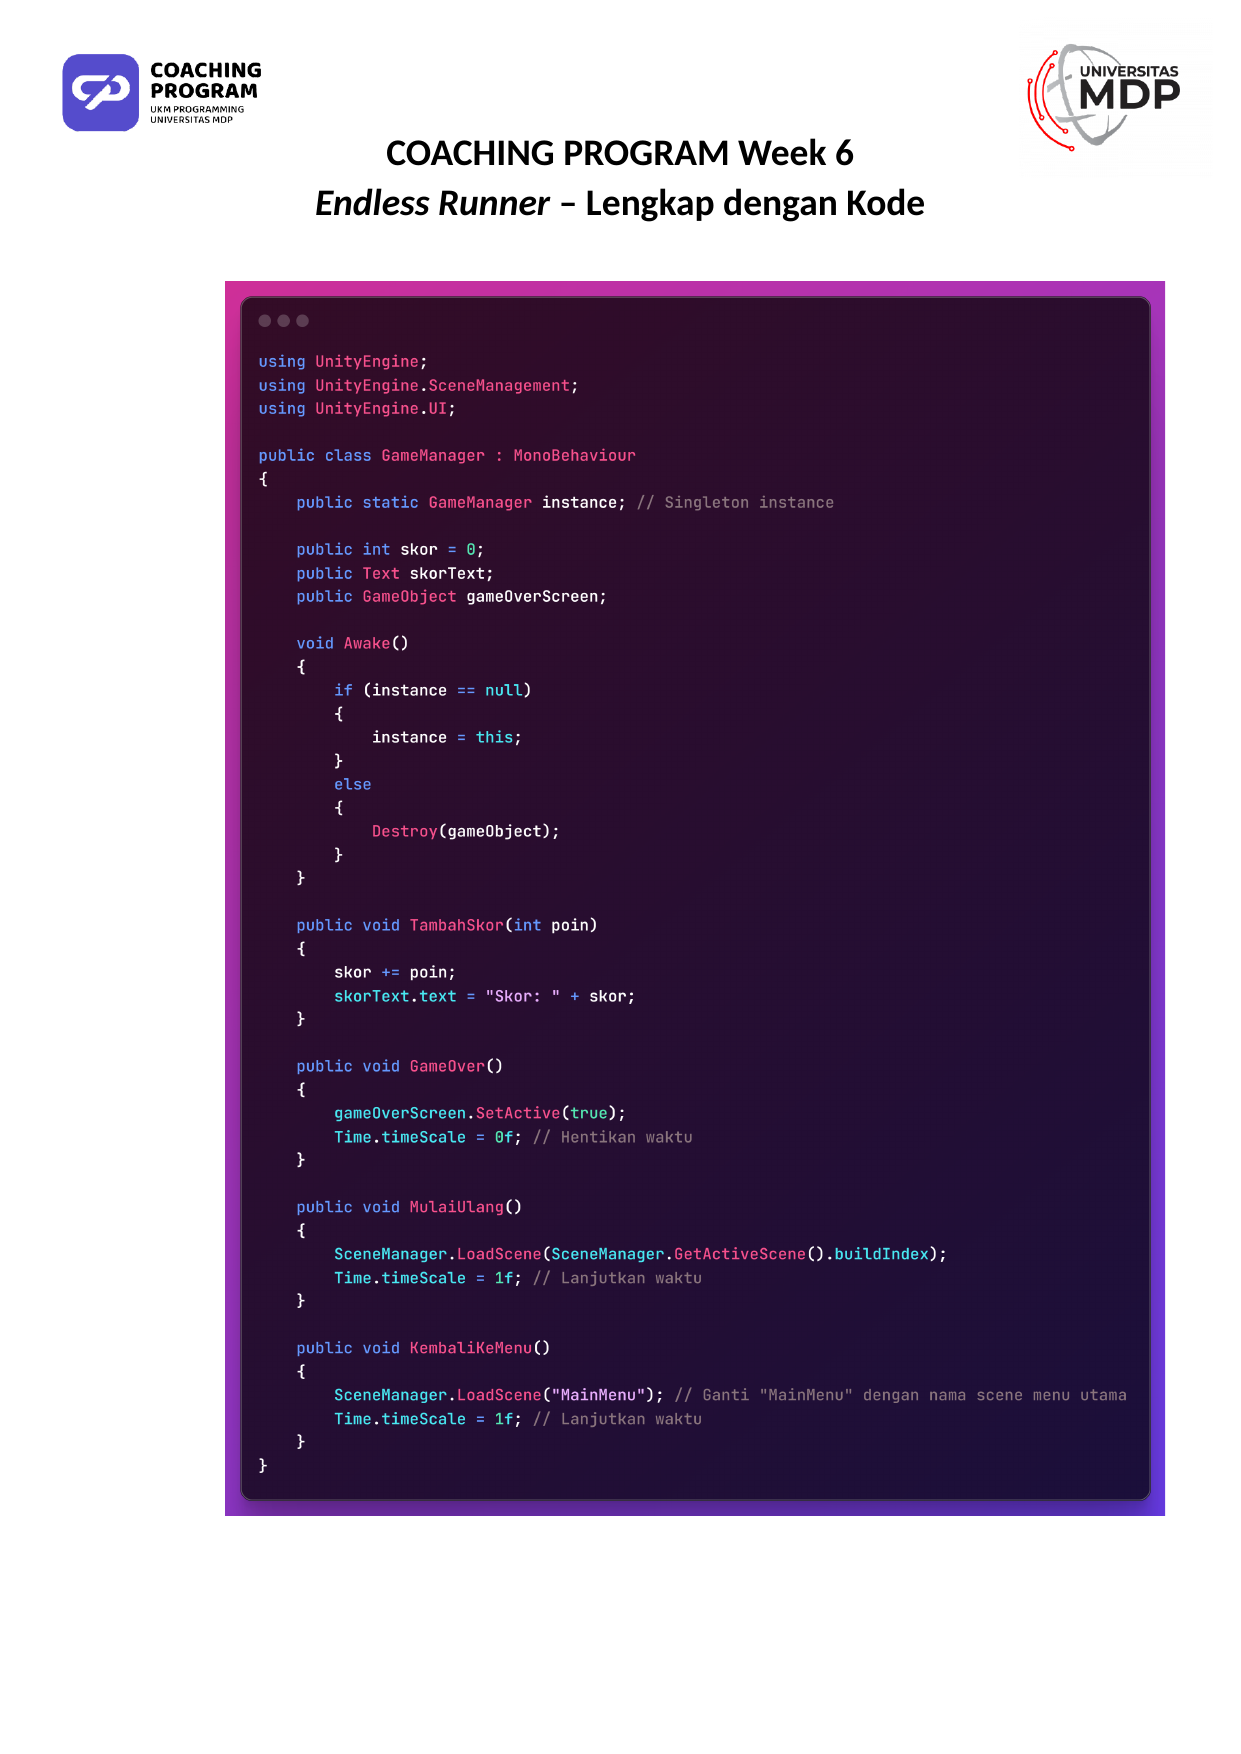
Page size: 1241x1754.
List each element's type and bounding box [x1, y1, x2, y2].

picture [1018, 17, 1213, 178]
picture [55, 49, 269, 140]
picture [225, 281, 1166, 1516]
